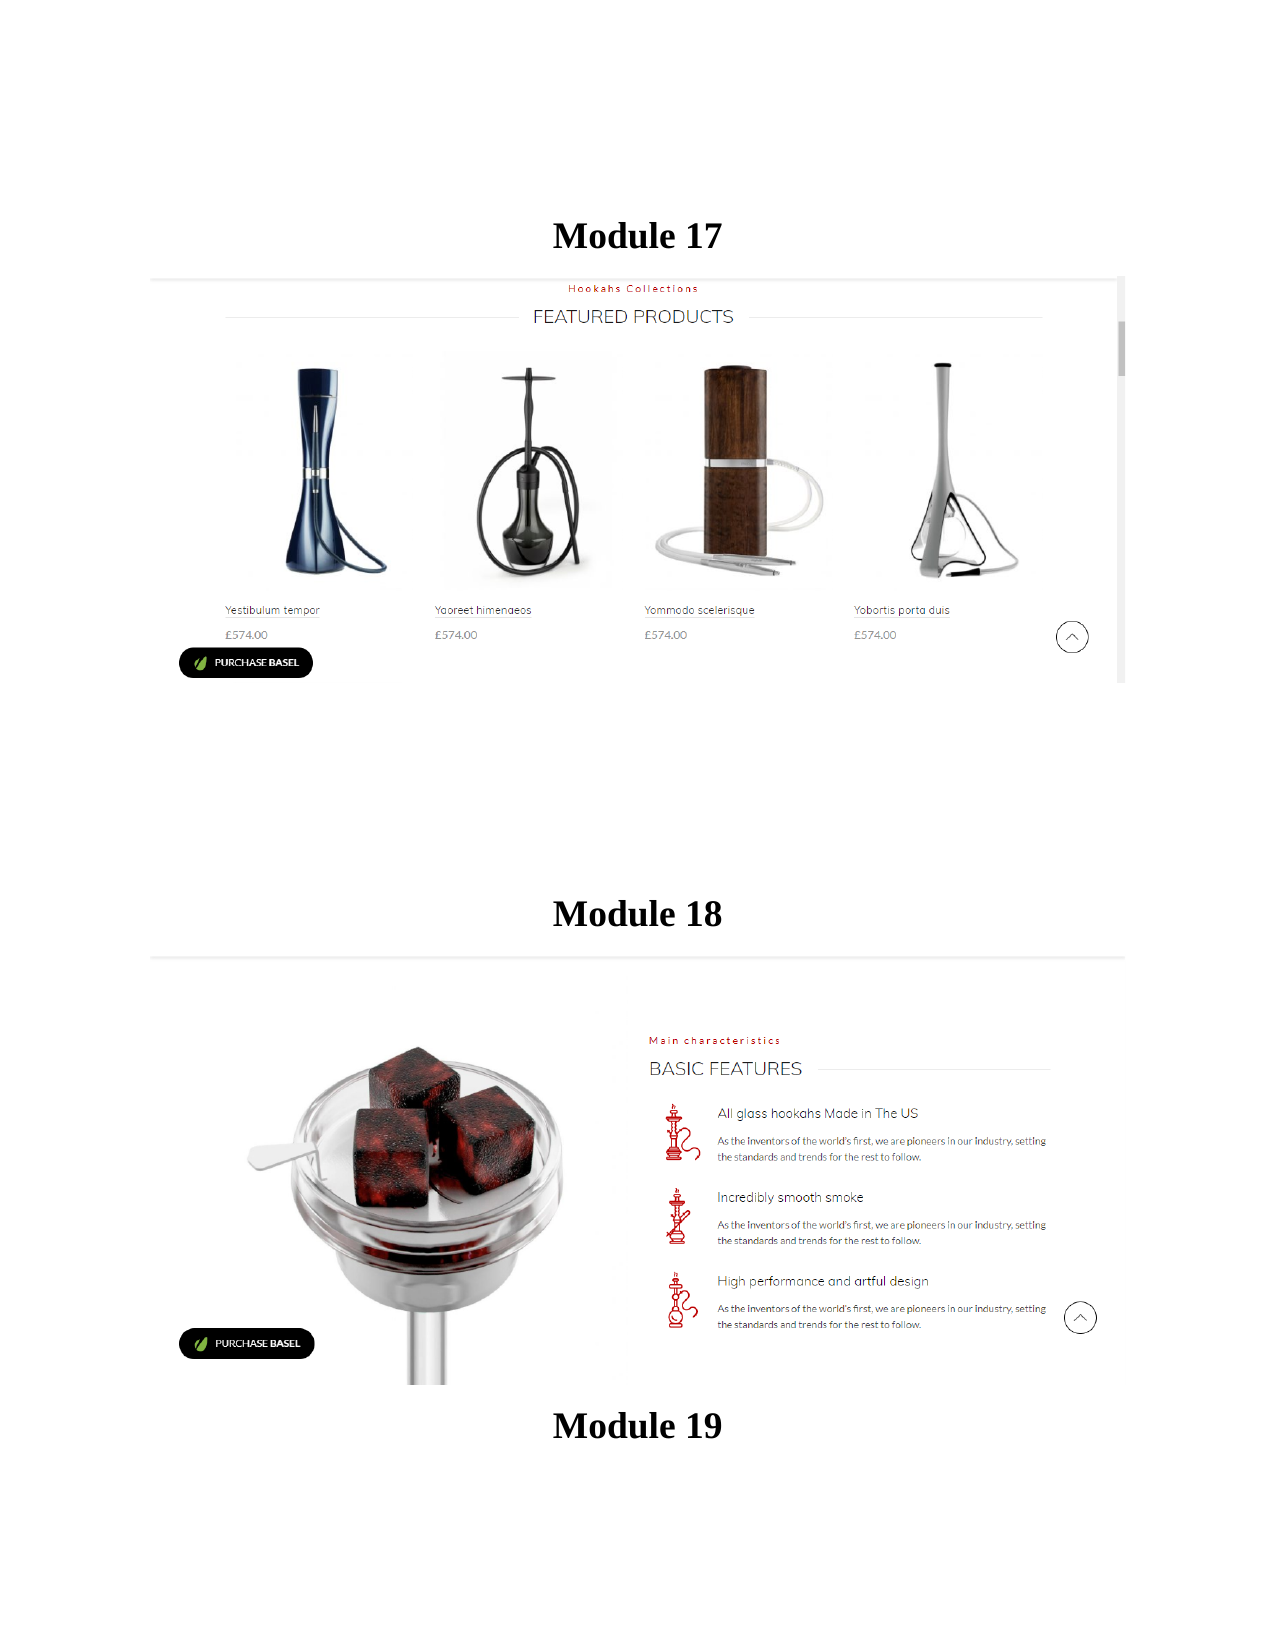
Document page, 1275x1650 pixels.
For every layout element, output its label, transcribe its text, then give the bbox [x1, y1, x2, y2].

picture [150, 954, 1125, 1385]
text Module 17 [150, 213, 1125, 256]
text Module 18 [150, 891, 1125, 934]
picture [150, 276, 1125, 683]
text Module 19 [150, 1403, 1125, 1447]
